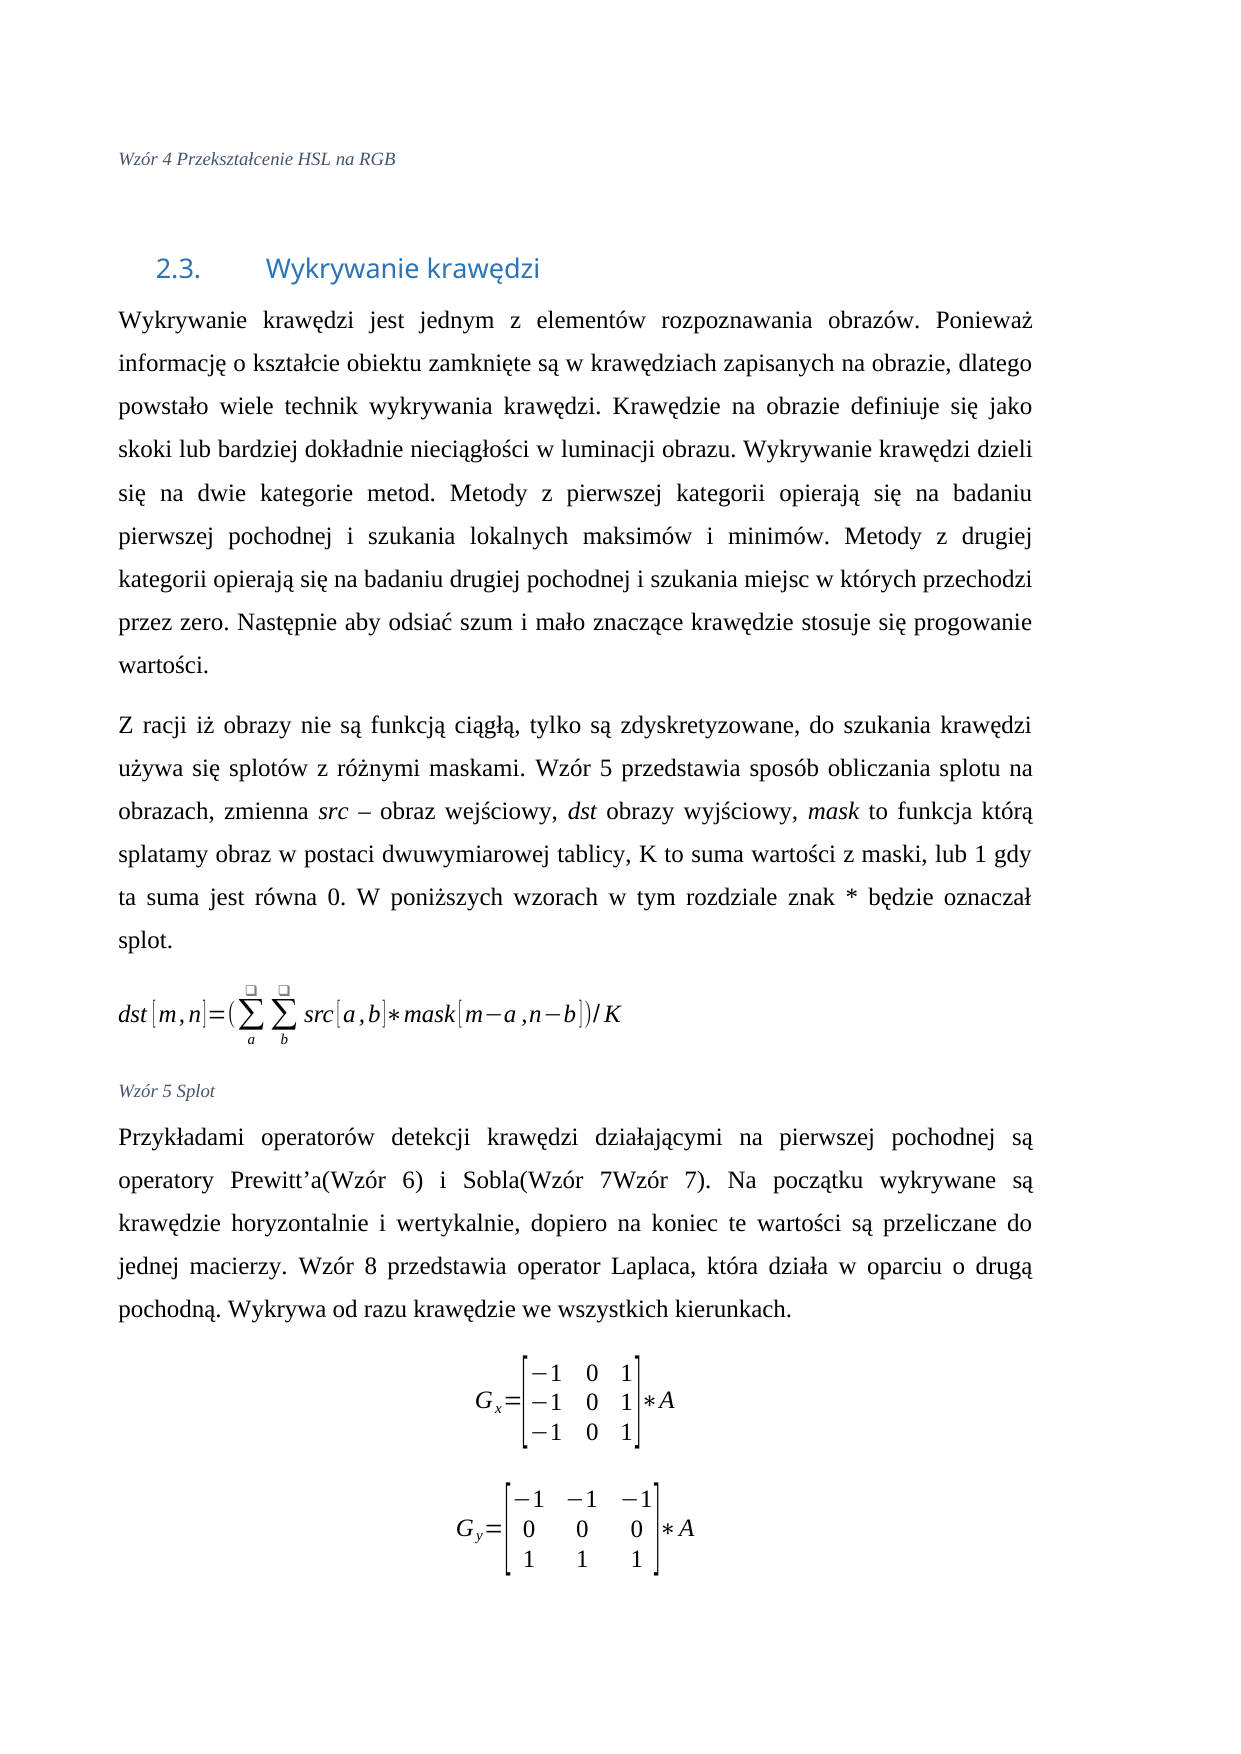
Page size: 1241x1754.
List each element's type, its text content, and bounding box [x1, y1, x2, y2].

text Wzór 4 Przekształcenie HSL na RGB [118, 148, 1033, 169]
text Z racji iż obrazy nie są funkcją ciągłą, tylko są zdyskretyzowane, do szukania krawędzi używa się splotów z różnymi maskami. Wzór 5 przedstawia sposób obliczania splotu na obrazach, zmienna src – obraz wejściowy, dst obrazy wyjściowy, mask to funkcja którą splatamy obraz w postaci dwuwymiarowej tablicy, K to suma wartości z maski, lub 1 gdy ta suma jest równa 0. W poniższych wzorach w tym rozdziale znak * będzie oznaczał splot. [118, 710, 1033, 954]
text Wzór 5 Splot [118, 1079, 1033, 1101]
text Wykrywanie krawędzi jest jednym z elementów rozpoznawania obrazów. Ponieważ informację o kształcie obiektu zamknięte są w krawędziach zapisanych na obrazie, dlatego powstało wiele technik wykrywania krawędzi. Krawędzie na obrazie definiuje się jako skoki lub bardziej dokładnie nieciągłości w luminacji obrazu. Wykrywanie krawędzi dzieli się na dwie kategorie metod. Metody z pierwszej kategorii opierają się na badaniu pierwszej pochodnej i szukania lokalnych maksimów i minimów. Metody z drugiej kategorii opierają się na badaniu drugiej pochodnej i szukania miejsc w których przechodzi przez zero. Następnie aby odsiać szum i mało znaczące krawędzie stosuje się progowanie wartości. [118, 305, 1033, 679]
subtitle Wykrywanie krawędzi [156, 250, 1033, 287]
text Przykładami operatorów detekcji krawędzi działającymi na pierwszej pochodnej są operatory Prewitt’a(Wzór 6) i Sobla(Wzór 7Wzór 7). Na początku wykrywane są krawędzie horyzontalnie i wertykalnie, dopiero na koniec te wartości są przeliczane do jednej macierzy. Wzór 8 przedstawia operator Laplaca, która działa w oparciu o drugą pochodną. Wykrywa od razu krawędzie we wszystkich kierunkach. [118, 1122, 1033, 1323]
